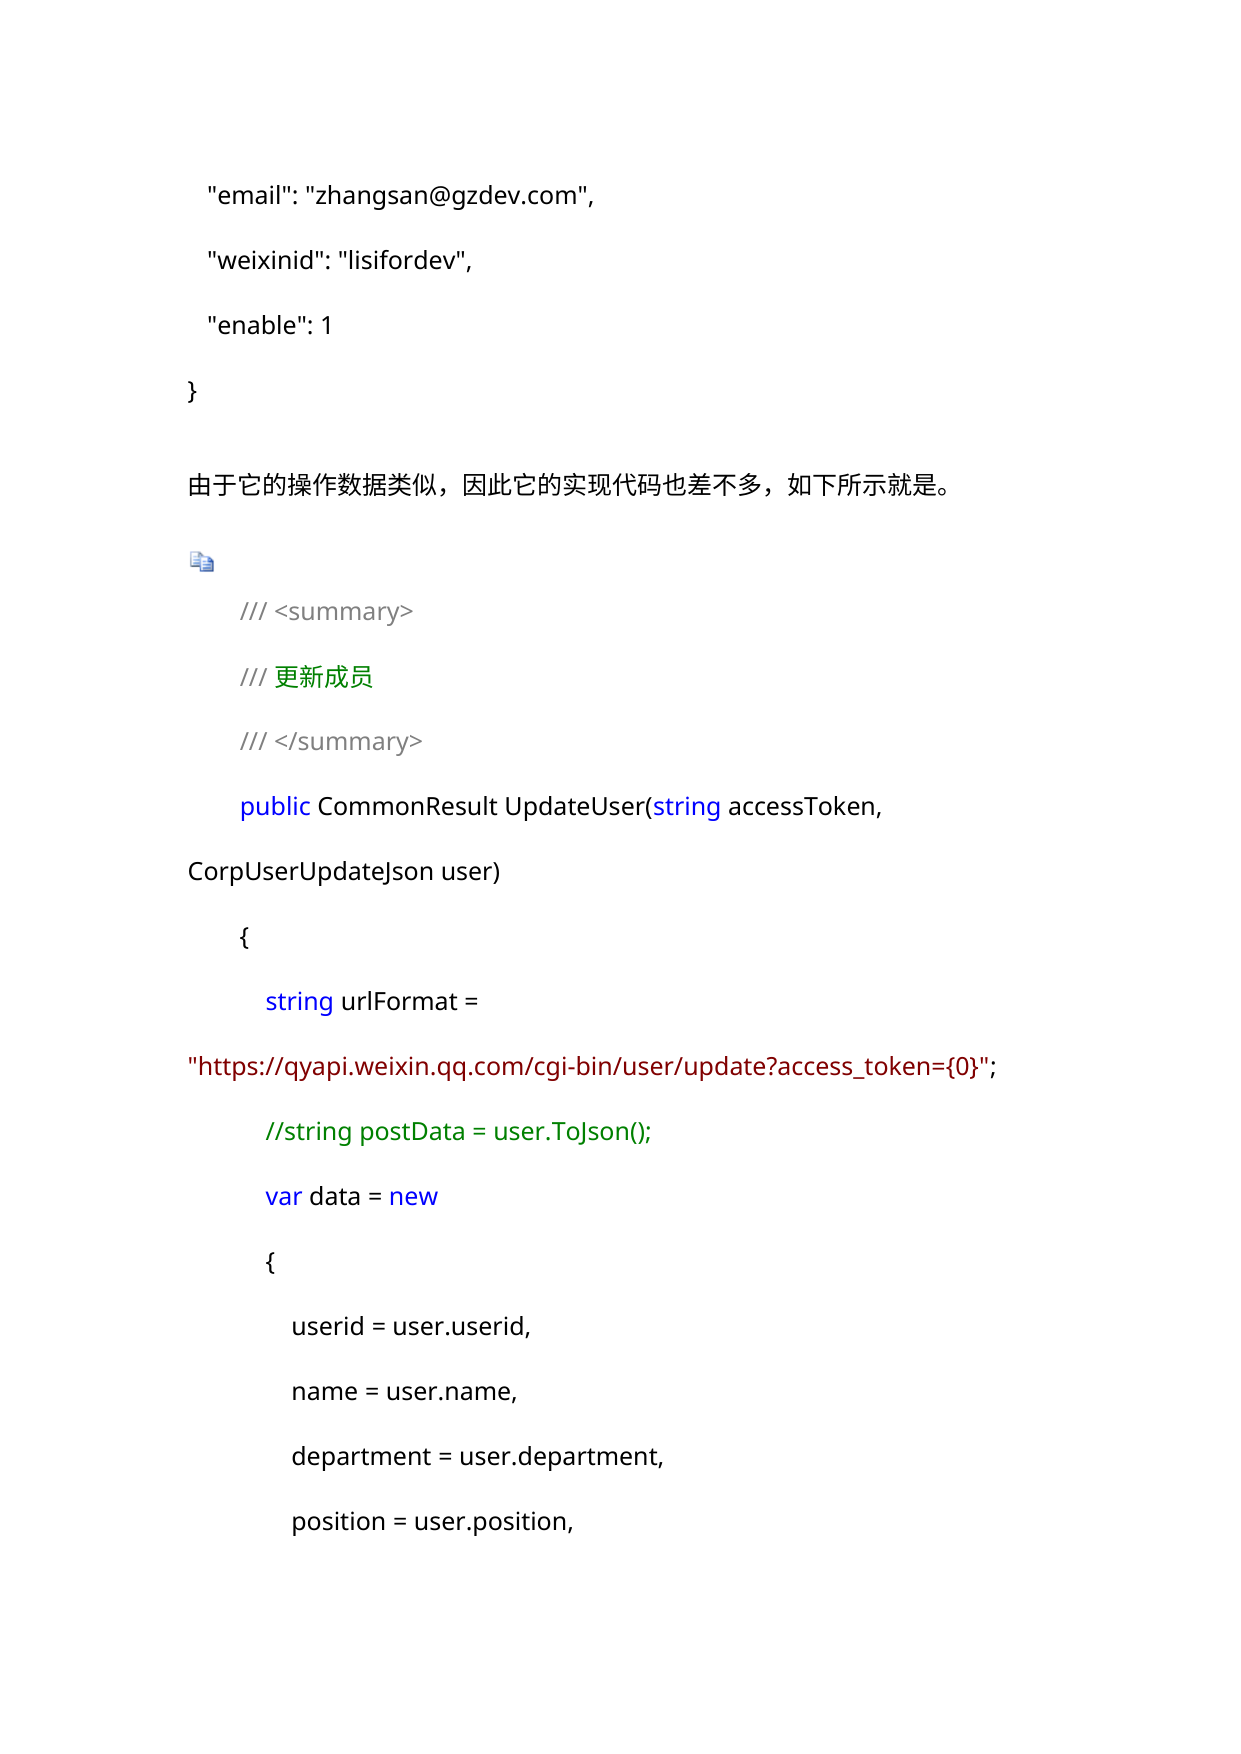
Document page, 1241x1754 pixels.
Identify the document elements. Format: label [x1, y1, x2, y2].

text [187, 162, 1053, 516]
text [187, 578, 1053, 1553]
picture [187, 545, 219, 577]
